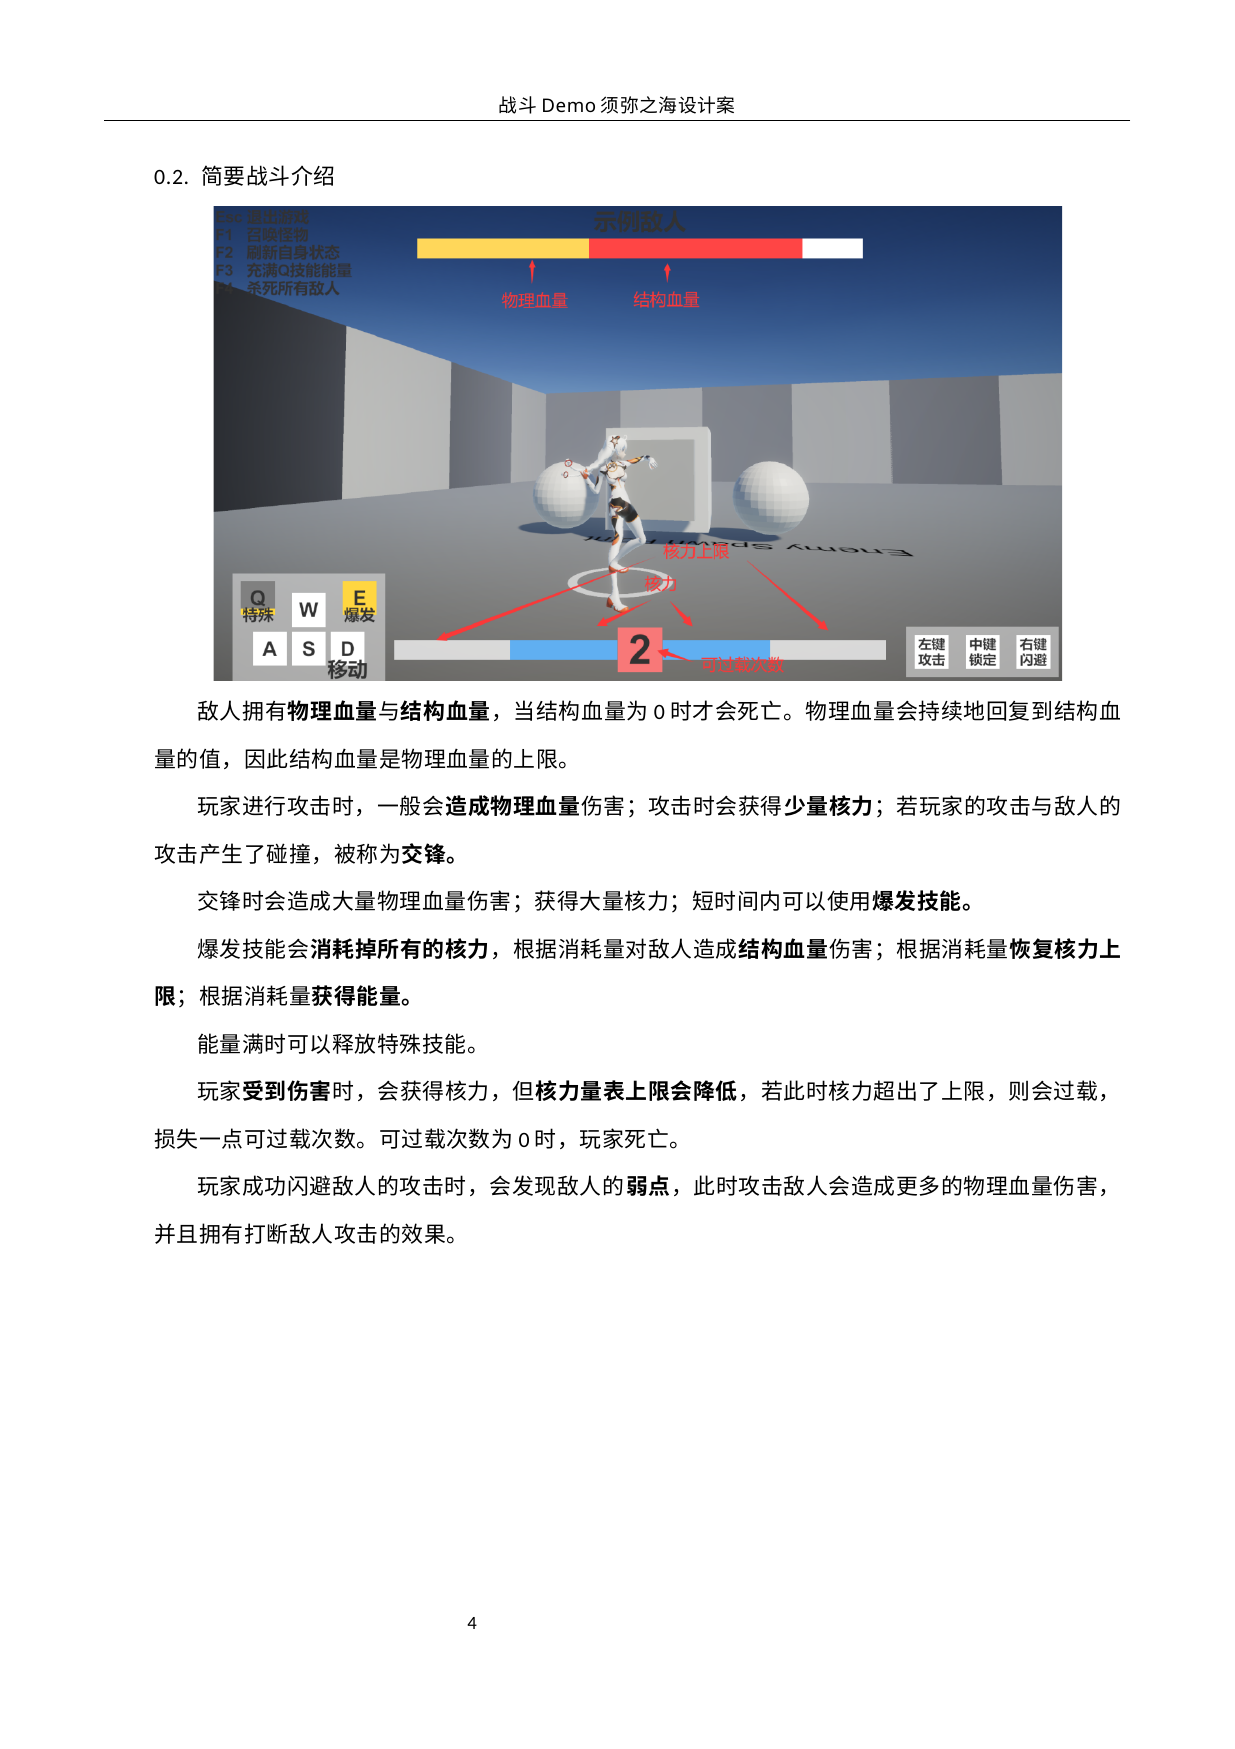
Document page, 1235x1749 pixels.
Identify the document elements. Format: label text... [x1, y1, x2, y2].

list 玩家成功闪避敌人的攻击时，会发现敌人的弱点，此时攻击敌人会造成更多的物理血量伤害，并且拥有打断敌人攻击的效果。 [154, 1169, 1122, 1248]
list 交锋时会造成大量物理血量伤害；获得大量核力；短时间内可以使用爆发技能。 [154, 884, 1122, 916]
list 能量满时可以释放特殊技能。 [154, 1027, 1122, 1058]
list 玩家受到伤害时，会获得核力，但核力量表上限会降低，若此时核力超出了上限，则会过载，损失一点可过载次数。可过载次数为0时，玩家死亡。 [154, 1074, 1122, 1153]
picture [213, 206, 1063, 681]
list 简要战斗介绍 [154, 159, 1122, 191]
list 敌人拥有物理血量与结构血量，当结构血量为0时才会死亡。物理血量会持续地回复到结构血量的值，因此结构血量是物理血量的上限。 [154, 694, 1122, 773]
list 爆发技能会消耗掉所有的核力，根据消耗量对敌人造成结构血量伤害；根据消耗量恢复核力上限；根据消耗量获得能量。 [154, 932, 1122, 1011]
list 玩家进行攻击时，一般会造成物理血量伤害；攻击时会获得少量核力；若玩家的攻击与敌人的攻击产生了碰撞，被称为交锋。 [154, 789, 1122, 868]
